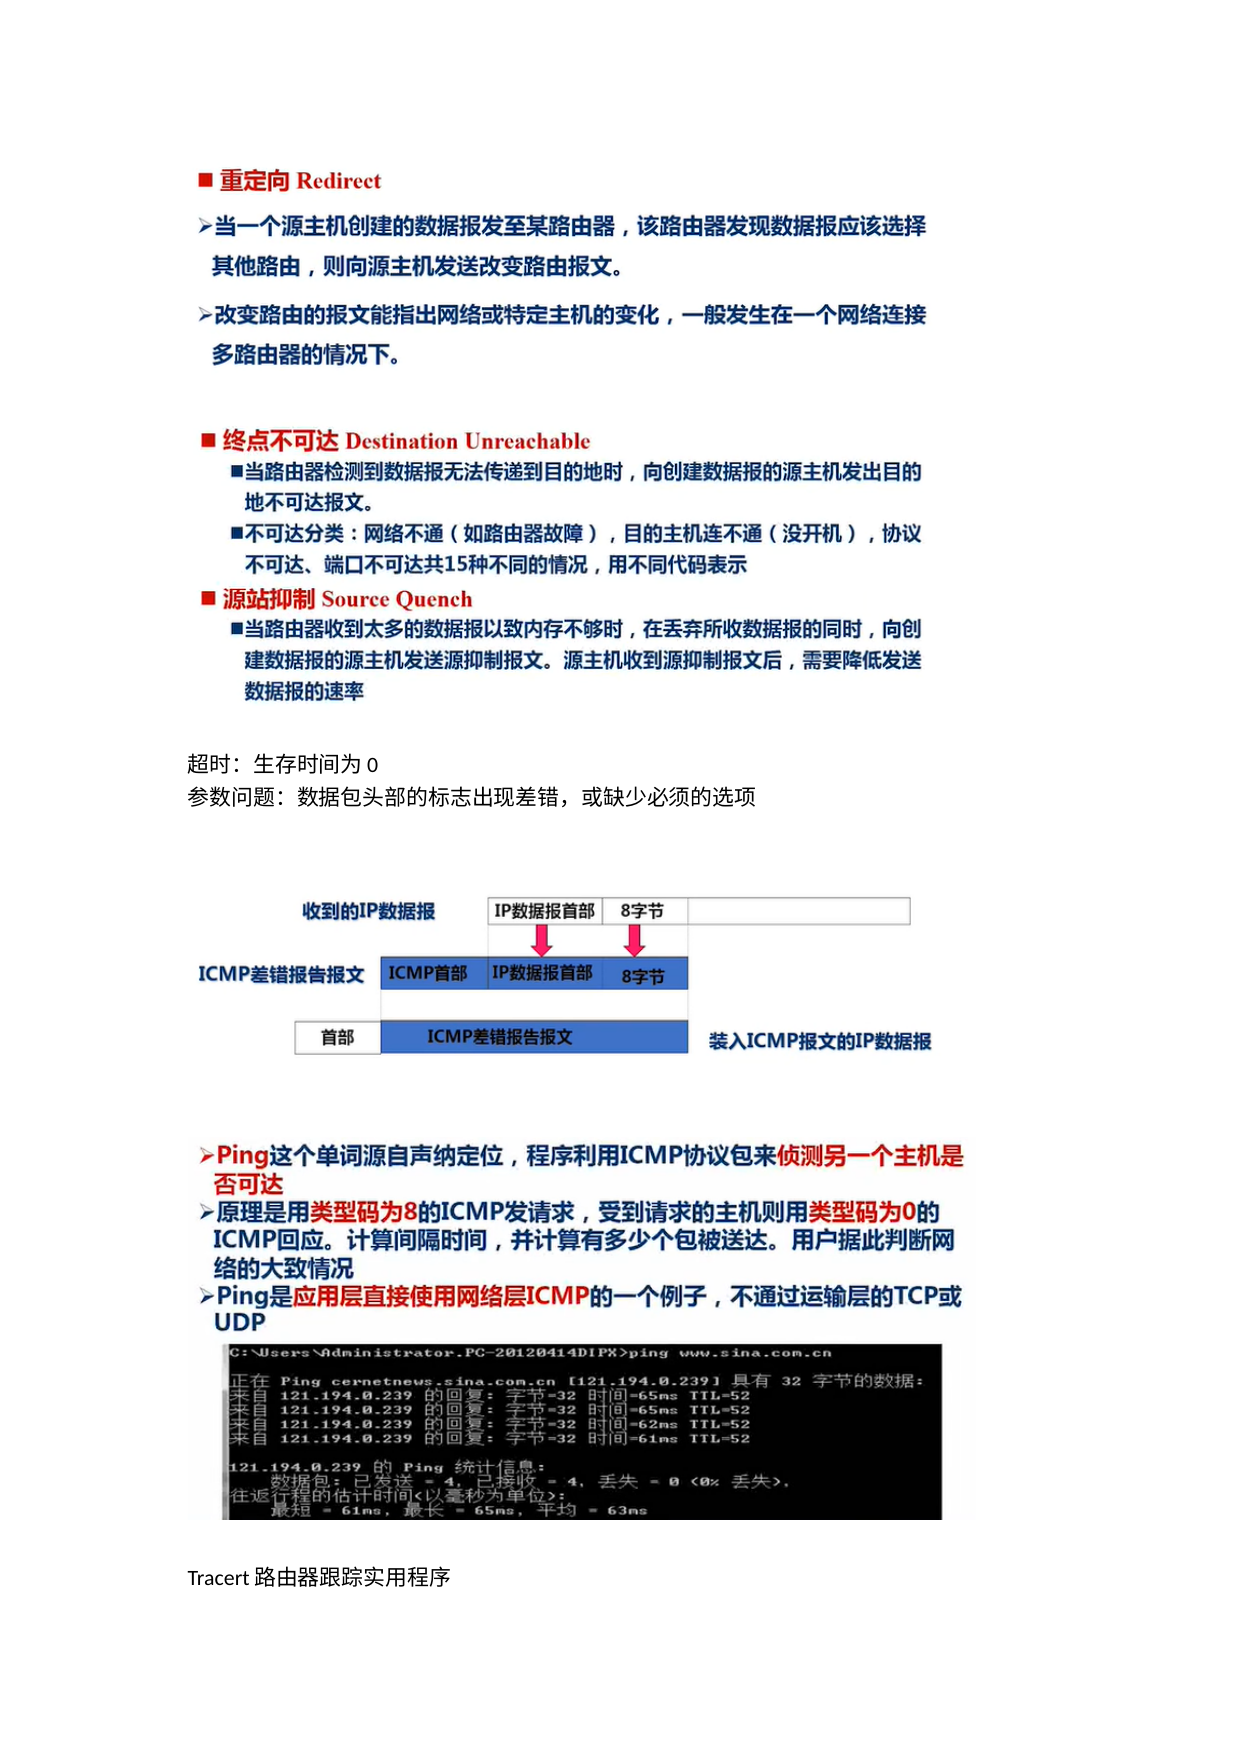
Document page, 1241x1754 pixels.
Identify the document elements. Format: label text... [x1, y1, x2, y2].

picture [187, 877, 1002, 1088]
picture [187, 162, 954, 375]
picture [187, 1137, 976, 1520]
picture [187, 422, 945, 713]
list Tracert路由器跟踪实用程序 [187, 1559, 1053, 1592]
list 参数问题：数据包头部的标志出现差错，或缺少必须的选项 [187, 779, 1053, 812]
list 超时：生存时间为0 [187, 747, 1053, 779]
